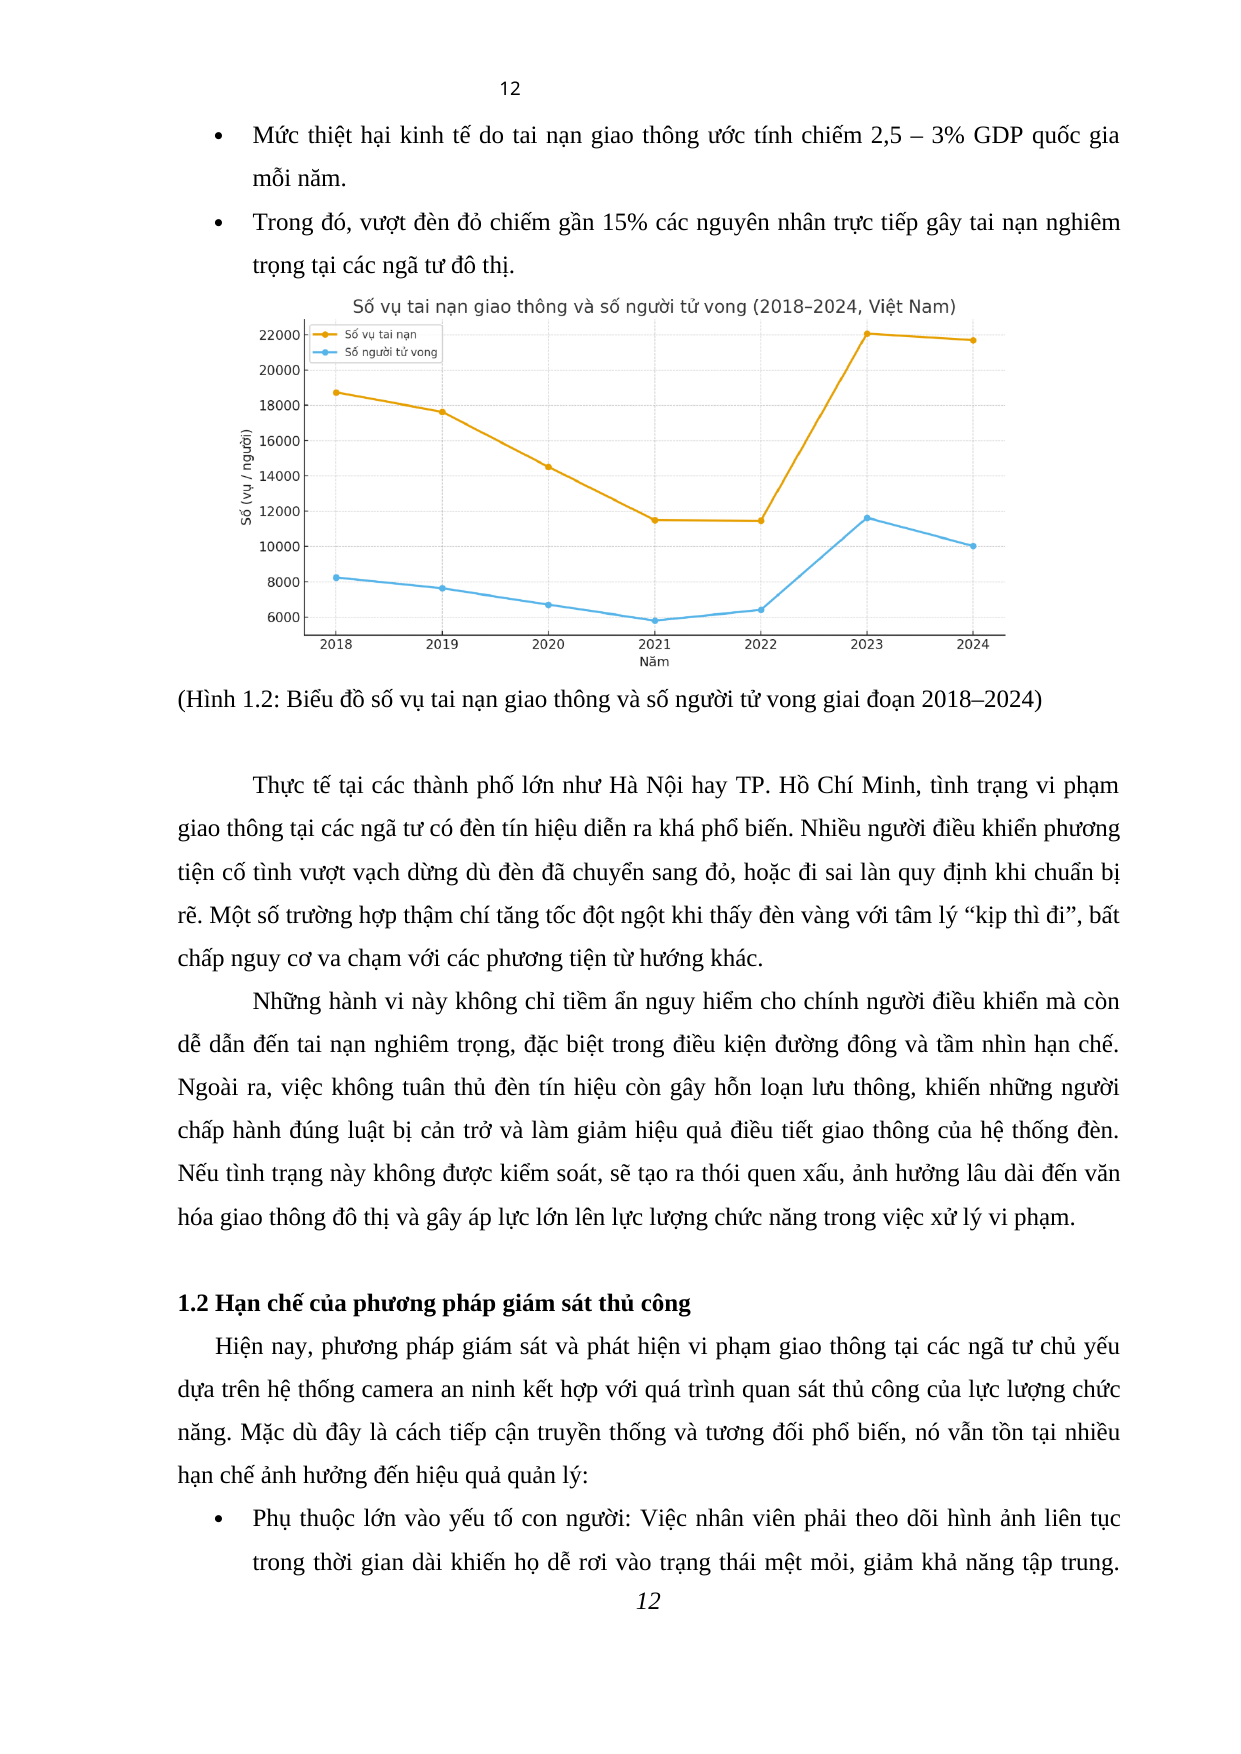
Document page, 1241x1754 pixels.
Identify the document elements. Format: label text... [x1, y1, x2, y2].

text Những hành vi này không chỉ tiềm ẩn nguy hiểm cho chính người điều khiển mà còn dễ dẫn đến tai nạn nghiêm trọng, đặc biệt trong điều kiện đường đông và tầm nhìn hạn chế. Ngoài ra, việc không tuân thủ đèn tín hiệu còn gây hỗn loạn lưu thông, khiến những người chấp hành đúng luật bị cản trở và làm giảm hiệu quả điều tiết giao thông của hệ thống đèn. Nếu tình trạng này không được kiểm soát, sẽ tạo ra thói quen xấu, ảnh hưởng lâu dài đến văn hóa giao thông đô thị và gây áp lực lớn lên lực lượng chức năng trong việc xử lý vi phạm. [177, 986, 1121, 1230]
text (Hình 1.2: Biểu đồ số vụ tai nạn giao thông và số người tử vong giai đoạn 2018–2024) [177, 684, 1121, 713]
text Thực tế tại các thành phố lớn như Hà Nội hay TP. Hồ Chí Minh, tình trạng vi phạm giao thông tại các ngã tư có đèn tín hiệu diễn ra khá phổ biến. Nhiều người điều khiển phương tiện cố tình vượt vạch dừng dù đèn đã chuyển sang đỏ, hoặc đi sai làn quy định khi chuẩn bị rẽ. Một số trường hợp thậm chí tăng tốc đột ngột khi thấy đèn vàng với tâm lý “kịp thì đi”, bất chấp nguy cơ va chạm với các phương tiện từ hướng khác. [177, 770, 1121, 972]
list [215, 1503, 1121, 1575]
text 1.2 Hạn chế của phương pháp giám sát thủ công [177, 1288, 1121, 1317]
list Mức thiệt hại kinh tế do tai nạn giao thông ước tính chiếm 2,5 – 3% GDP quốc gia mỗi năm. [215, 120, 1121, 192]
text Hiện nay, phương pháp giám sát và phát hiện vi phạm giao thông tại các ngã tư chủ yếu dựa trên hệ thống camera an ninh kết hợp với quá trình quan sát thủ công của lực lượng chức năng. Mặc dù đây là cách tiếp cận truyền thống và tương đối phổ biến, nó vẫn tồn tại nhiều hạn chế ảnh hưởng đến hiệu quả quản lý: [177, 1331, 1121, 1489]
list Trong đó, vượt đèn đỏ chiếm gần 15% các nguyên nhân trực tiếp gây tai nạn nghiêm trọng tại các ngã tư đô thị. [215, 207, 1121, 278]
picture [233, 292, 1008, 670]
